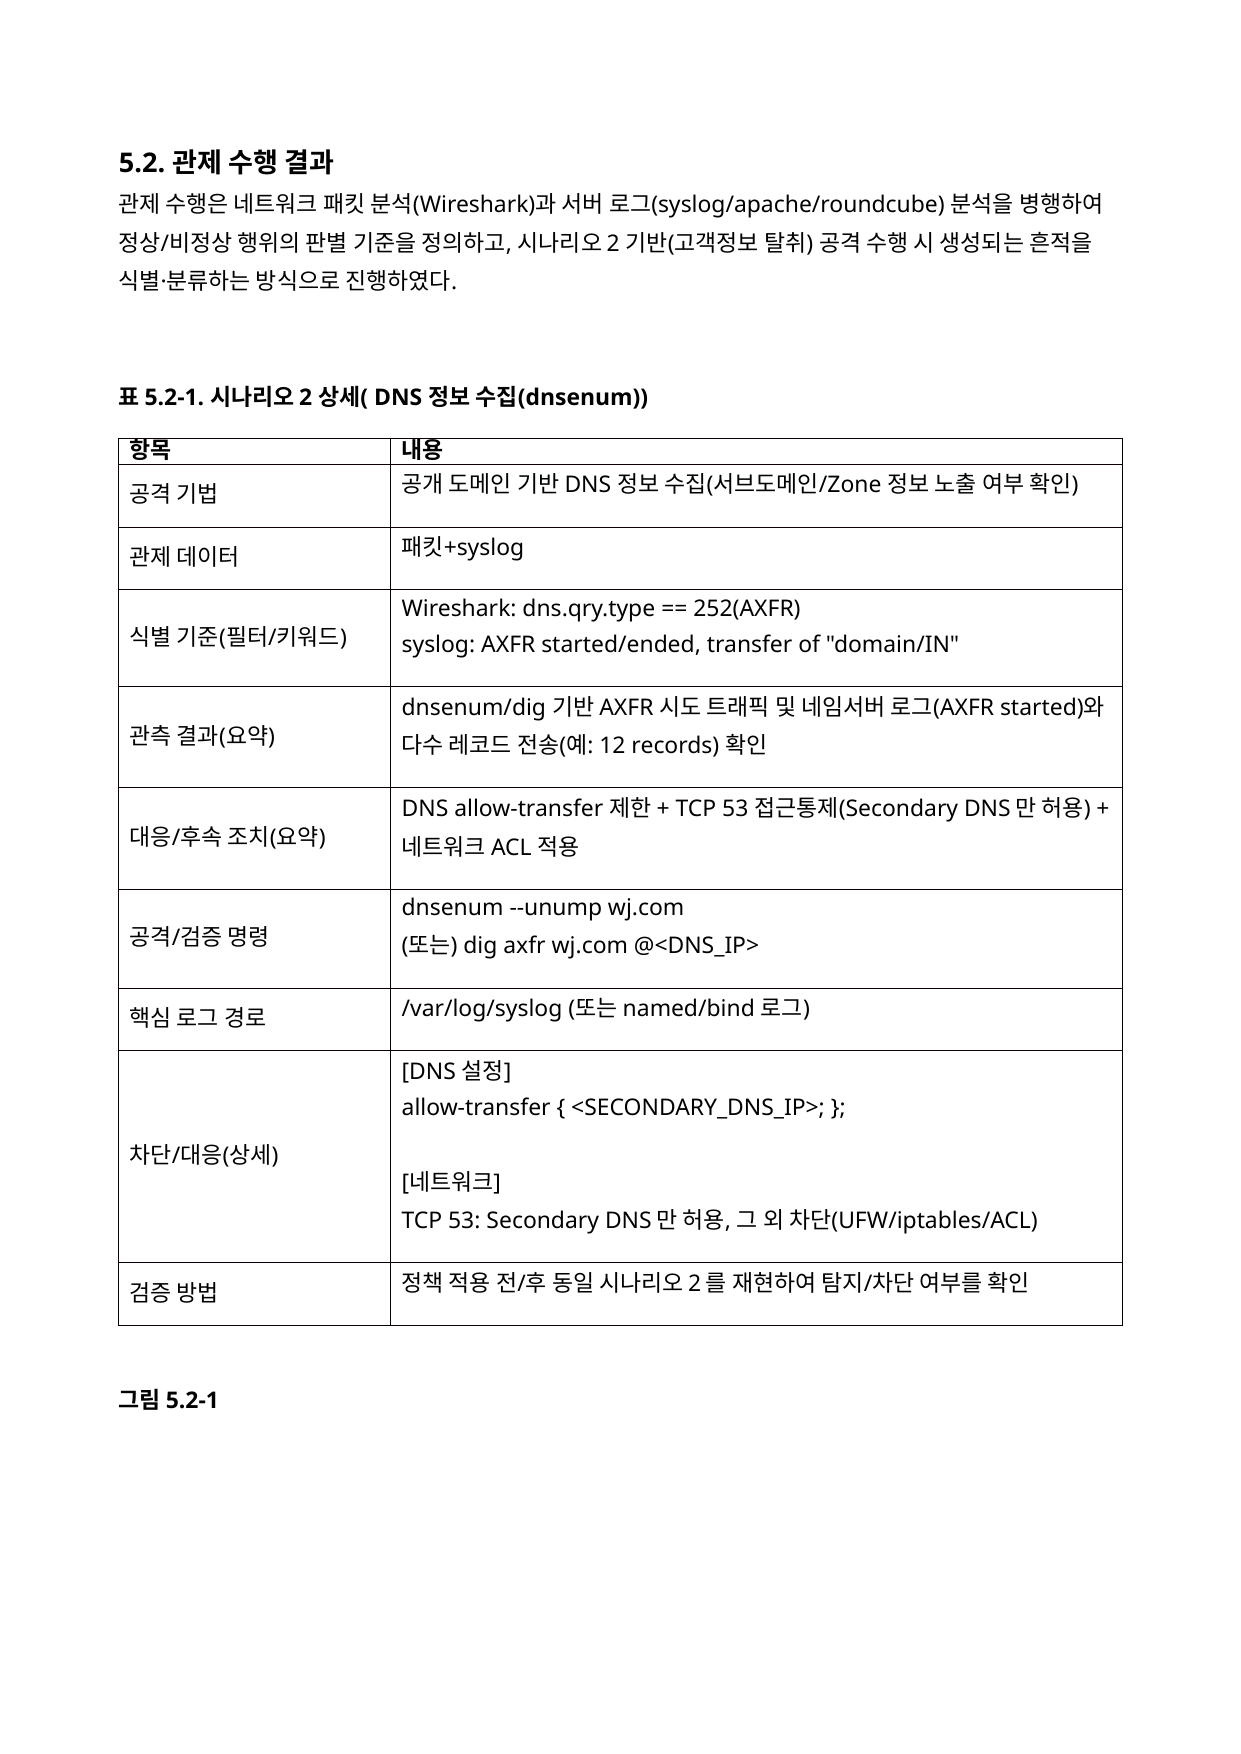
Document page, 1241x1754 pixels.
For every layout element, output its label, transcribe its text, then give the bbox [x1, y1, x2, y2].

table_cell dnsenum --unump wj.com (또는) dig axfr wj.com @<DNS_IP> [391, 890, 1122, 987]
table_cell 정책 적용 전/후 동일 시나리오2를 재현하여 탐지/차단 여부를 확인 [391, 1263, 1122, 1324]
text 표 5.2-1. 시나리오2 상세( DNS 정보 수집(dnsenum)) [118, 379, 1122, 412]
table_cell 관측 결과(요약) [119, 687, 390, 787]
table_header 내용 [391, 439, 1122, 463]
table_cell 공격/검증 명령 [119, 890, 390, 987]
table_cell 차단/대응(상세) [119, 1051, 390, 1262]
text 그림 5.2-1 [118, 1382, 1122, 1415]
table_cell DNS allow-transfer 제한 + TCP 53 접근통제(Secondary DNS만 허용) + 네트워크 ACL 적용 [391, 788, 1122, 888]
subtitle 5.2. 관제 수행 결과 [110, 139, 1130, 180]
table_cell dnsenum/dig 기반 AXFR 시도 트래픽 및 네임서버 로그(AXFR started)와 다수 레코드 전송(예: 12 records) 확인 [391, 687, 1122, 787]
table_cell /var/log/syslog (또는 named/bind 로그) [391, 989, 1122, 1050]
text 관제 수행은 네트워크 패킷 분석(Wireshark)과 서버 로그(syslog/apache/roundcube) 분석을 병행하여 정상/비정상 행위의 판별 기준을 정의하고, 시나리오2 기반(고객정보 탈취) 공격 수행 시 생성되는 흔적을 식별·분류하는 방식으로 진행하였다. [118, 186, 1122, 296]
table_cell 검증 방법 [119, 1263, 390, 1324]
table_cell 공개 도메인 기반 DNS 정보 수집(서브도메인/Zone 정보 노출 여부 확인) [391, 465, 1122, 526]
table_cell 핵심 로그 경로 [119, 989, 390, 1050]
table_header 항목 [119, 439, 390, 463]
table_cell [DNS 설정] allow-transfer { <SECONDARY_DNS_IP>; }; [네트워크] TCP 53: Secondary DNS만 허용, 그 외 차단(UFW/iptables/ACL) [391, 1051, 1122, 1262]
table_cell 공격 기법 [119, 465, 390, 526]
table_cell 관제 데이터 [119, 528, 390, 589]
table_cell Wireshark: dns.qry.type == 252(AXFR) syslog: AXFR started/ended, transfer of "domain/IN" [391, 590, 1122, 686]
table_cell 패킷+syslog [391, 528, 1122, 589]
table_cell 대응/후속 조치(요약) [119, 788, 390, 888]
table_cell 식별 기준(필터/키워드) [119, 590, 390, 686]
